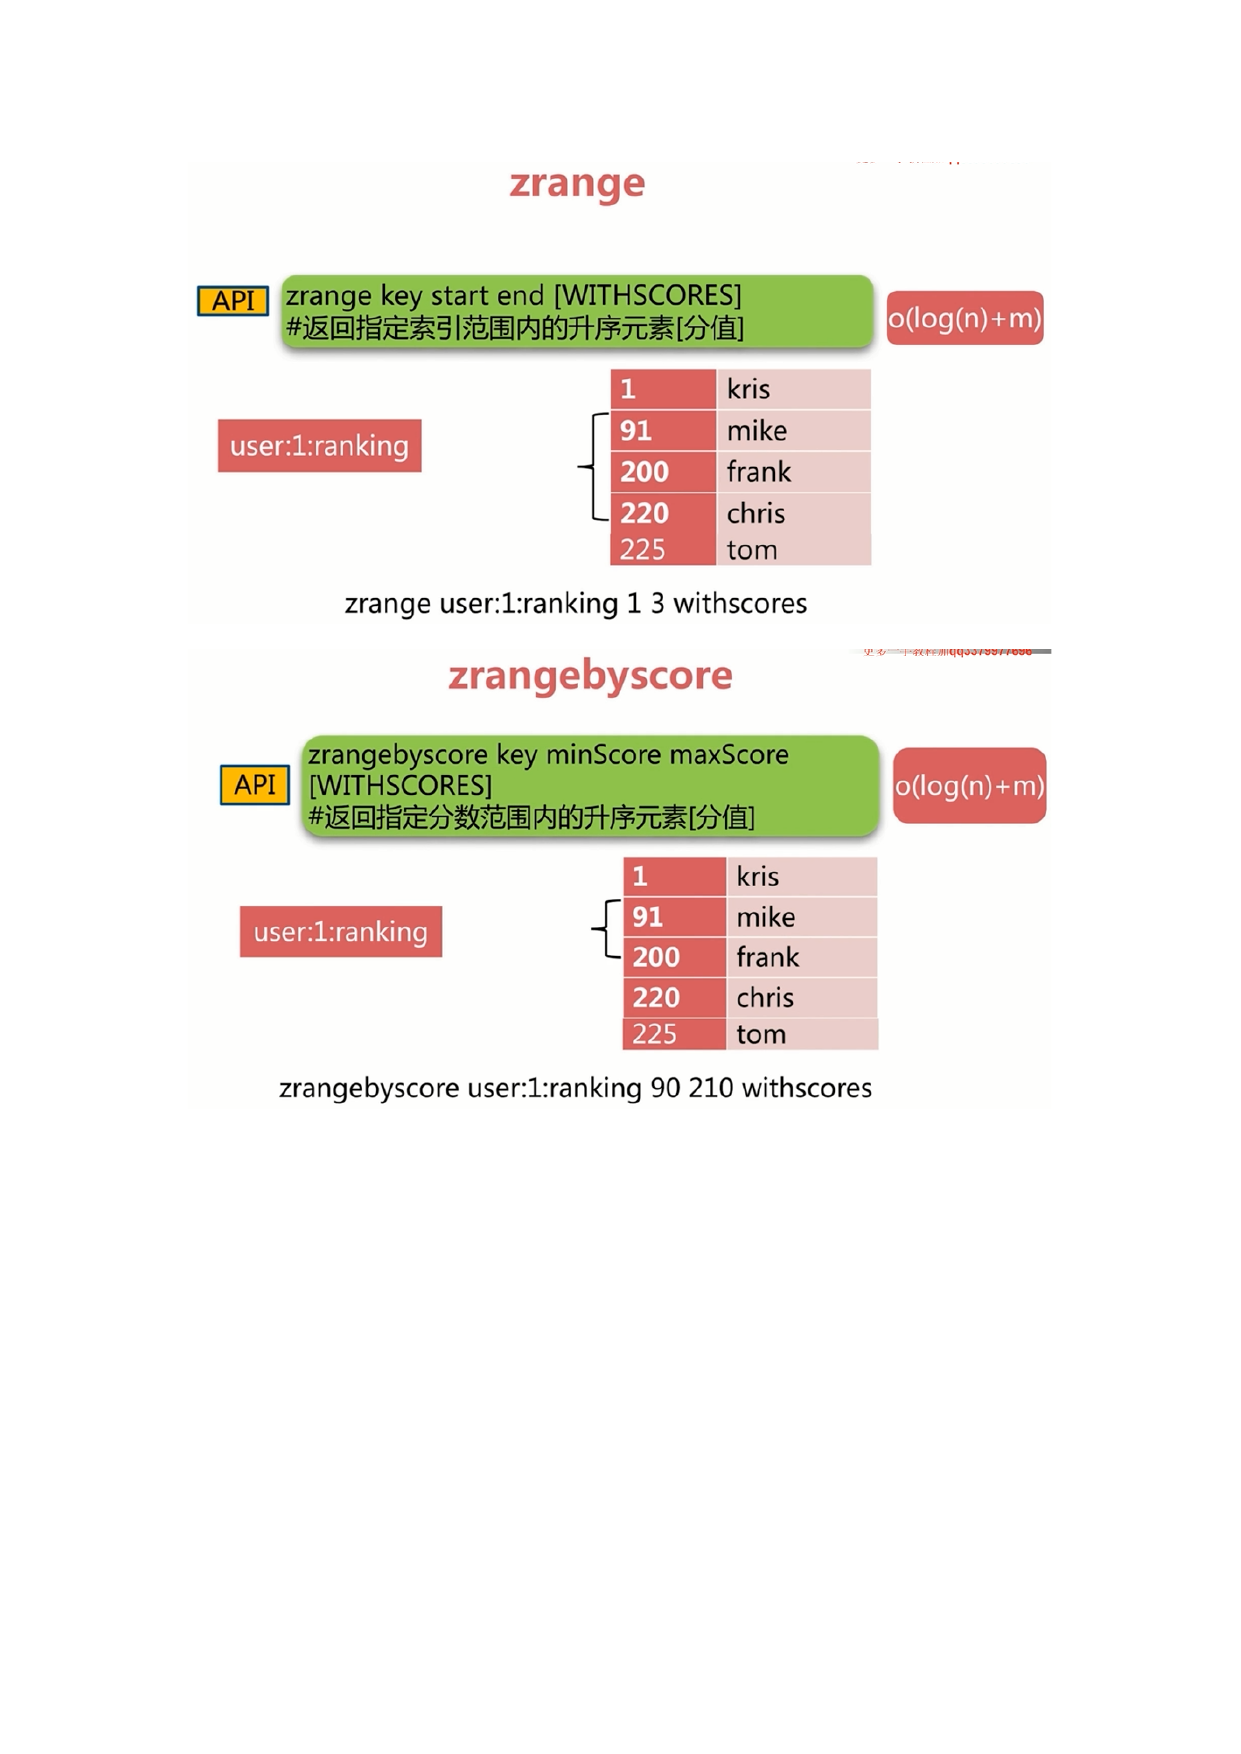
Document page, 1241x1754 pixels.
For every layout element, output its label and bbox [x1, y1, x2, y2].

picture [187, 162, 1052, 624]
picture [187, 649, 1052, 1109]
